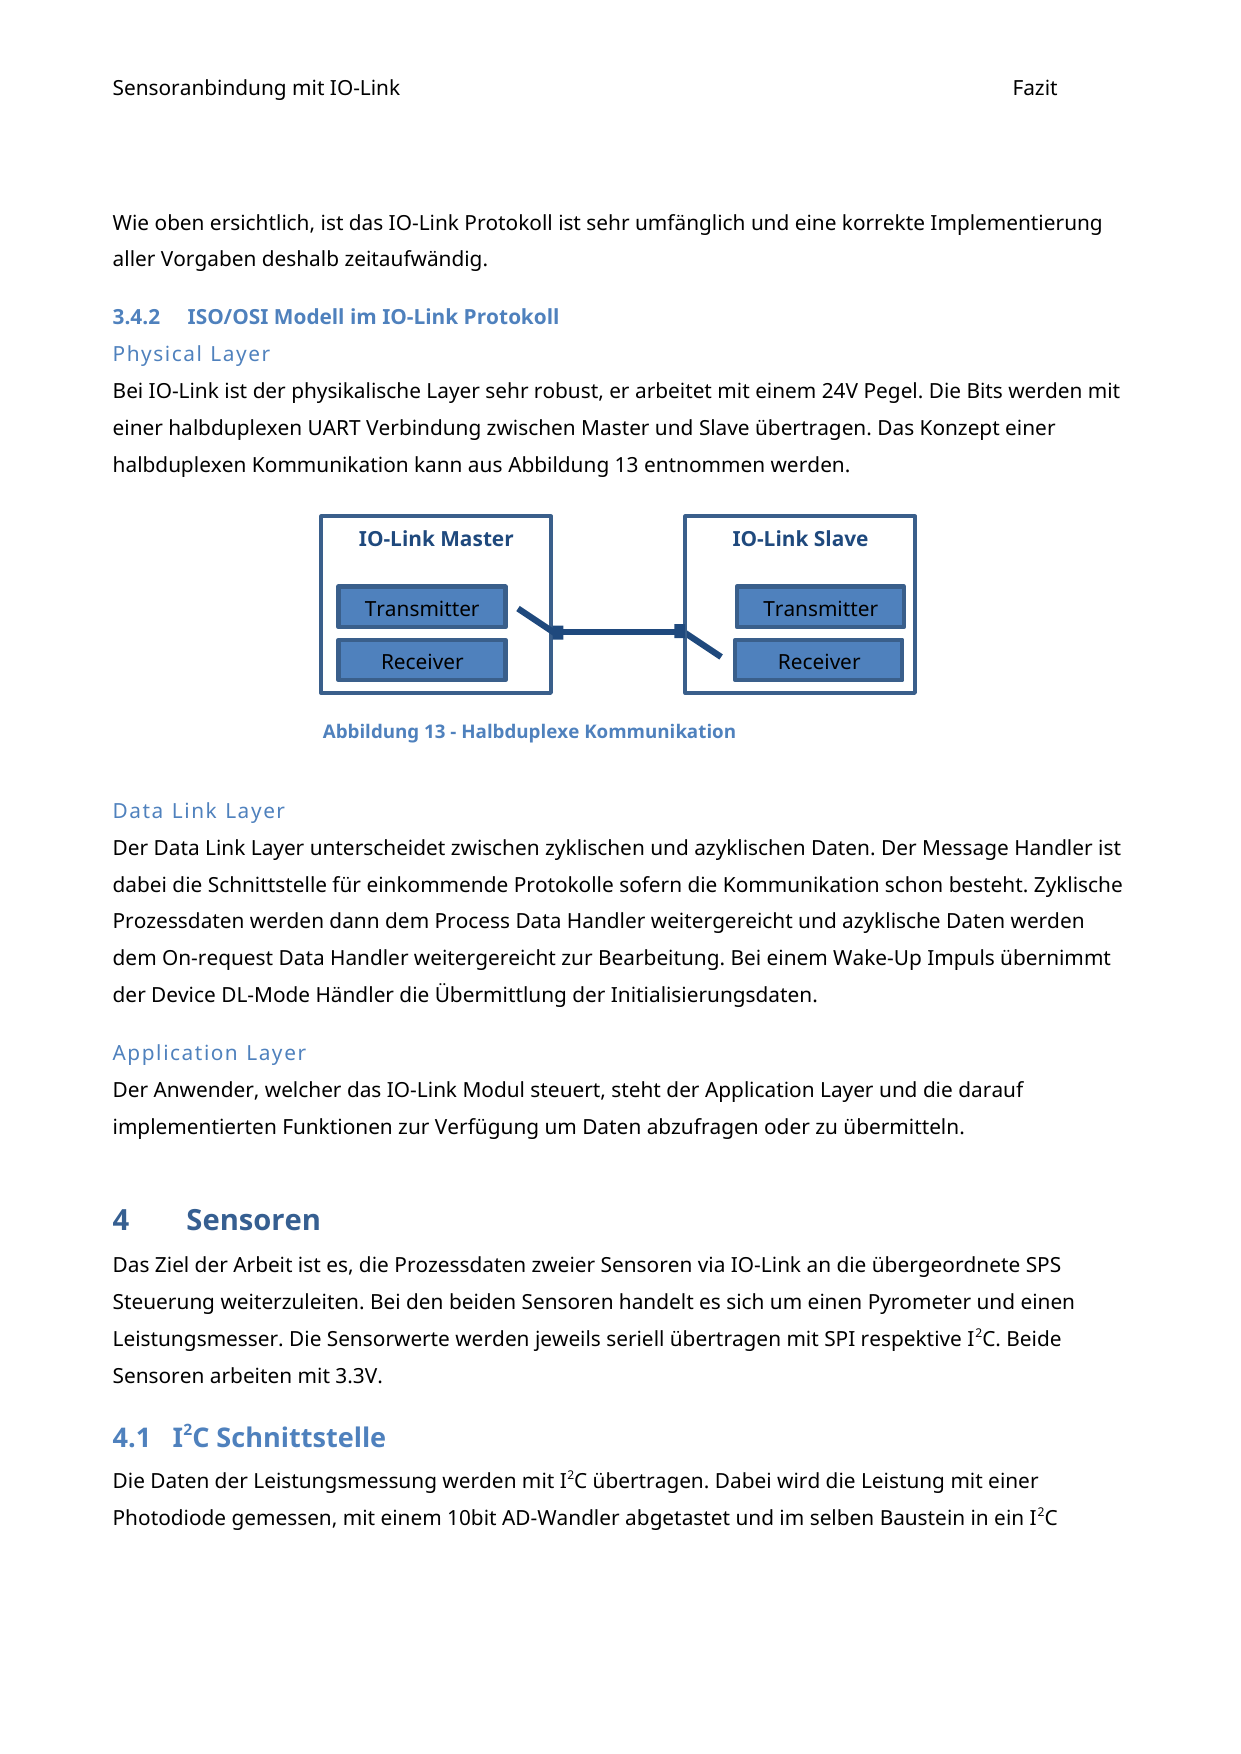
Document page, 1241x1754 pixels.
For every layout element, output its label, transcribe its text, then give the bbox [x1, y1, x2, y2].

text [112, 1467, 1128, 1532]
subtitle Sensoren [112, 1199, 1128, 1238]
subtitle ISO/OSI Modell im IO-Link Protokoll [112, 302, 1128, 331]
text Application Layer Der Anwender, welcher das IO-Link Modul steuert, steht der Application Layer und die darauf implementierten Funktionen zur Verfügung um Daten abzufragen oder zu übermitteln. [112, 1038, 1128, 1140]
subtitle I2C Schnittstelle [112, 1419, 1128, 1456]
text Data Link Layer Der Data Link Layer unterscheidet zwischen zyklischen und azyklischen Daten. Der Message Handler ist dabei die Schnittstelle für einkommende Protokolle sofern die Kommunikation schon besteht. Zyklische Prozessdaten werden dann dem Process Data Handler weitergereicht und azyklische Daten werden dem On-request Data Handler weitergereicht zur Bearbeitung. Bei einem Wake-Up Impuls übernimmt der Device DL-Mode Händler die Übermittlung der Initialisierungsdaten. [112, 796, 1128, 1009]
text Physical Layer Bei IO-Link ist der physikalische Layer sehr robust, er arbeitet mit einem 24V Pegel. Die Bits werden mit einer halbduplexen UART Verbindung zwischen Master und Slave übertragen. Das Konzept einer halbduplexen Kommunikation kann aus Abbildung 9 entnommen werden. [112, 339, 1128, 478]
text Das Ziel der Arbeit ist es, die Prozessdaten zweier Sensoren via IO-Link an die übergeordnete SPS Steuerung weiterzuleiten. Bei den beiden Sensoren handelt es sich um einen Pyrometer und einen Leistungsmesser. Die Sensorwerte werden jeweils seriell übertragen mit SPI respektive I2C. Beide Sensoren arbeiten mit 3.3V. [112, 1250, 1128, 1389]
text Wie oben ersichtlich, ist das IO-Link Protokoll ist sehr umfänglich und eine korrekte Implementierung aller Vorgaben deshalb zeitaufwändig. [112, 208, 1128, 273]
